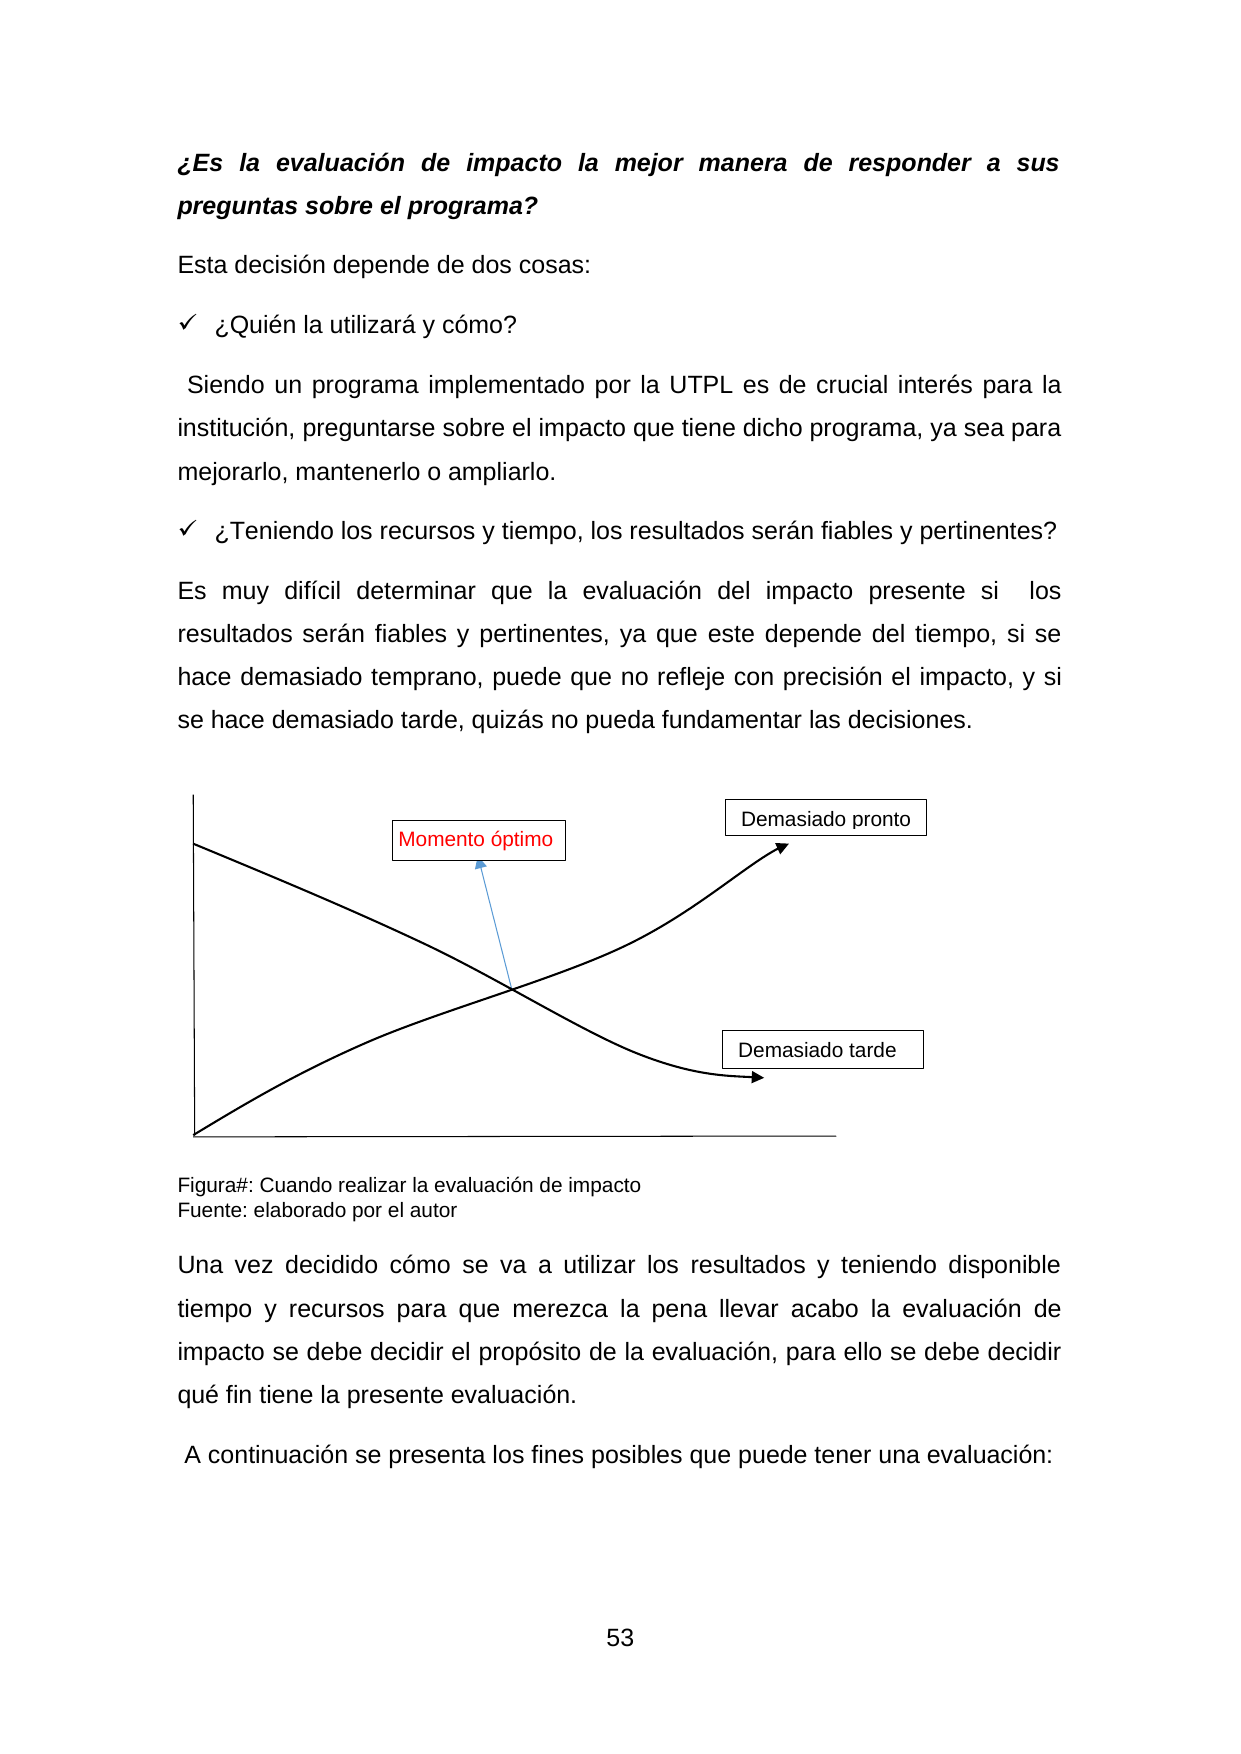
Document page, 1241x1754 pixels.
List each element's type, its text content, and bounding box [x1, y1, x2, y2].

text Siendo un programa implementado por la UTPL es de crucial interés para la institución, preguntarse sobre el impacto que tiene dicho programa, ya sea para mejorarlo, mantenerlo o ampliarlo. [177, 370, 1063, 485]
text Es muy difícil determinar que la evaluación del impacto presente si los resultados serán fiables y pertinentes, ya que este depende del tiempo, si se hace demasiado temprano, puede que no refleje con precisión el impacto, y si se hace demasiado tarde, quizás no pueda fundamentar las decisiones. [177, 576, 1063, 734]
list ¿Quién la utilizará y cómo? [177, 310, 1063, 339]
text A continuación se presenta los fines posibles que puede tener una evaluación: [177, 1440, 1063, 1468]
list ¿Teniendo los recursos y tiempo, los resultados serán fiables y pertinentes? [177, 516, 1063, 545]
text ¿Es la evaluación de impacto la mejor manera de responder a sus preguntas sobre el programa? [177, 148, 1063, 219]
text Fuente: elaborado por el autor [177, 1197, 1063, 1222]
text Esta decisión depende de dos cosas: [177, 251, 1063, 279]
text Una vez decidido cómo se va a utilizar los resultados y teniendo disponible tiempo y recursos para que merezca la pena llevar acabo la evaluación de impacto se debe decidir el propósito de la evaluación, para ello se debe decidir qué fin tiene la presente evaluación. [177, 1251, 1063, 1409]
text Figura#: Cuando realizar la evaluación de impacto [177, 825, 1063, 1197]
